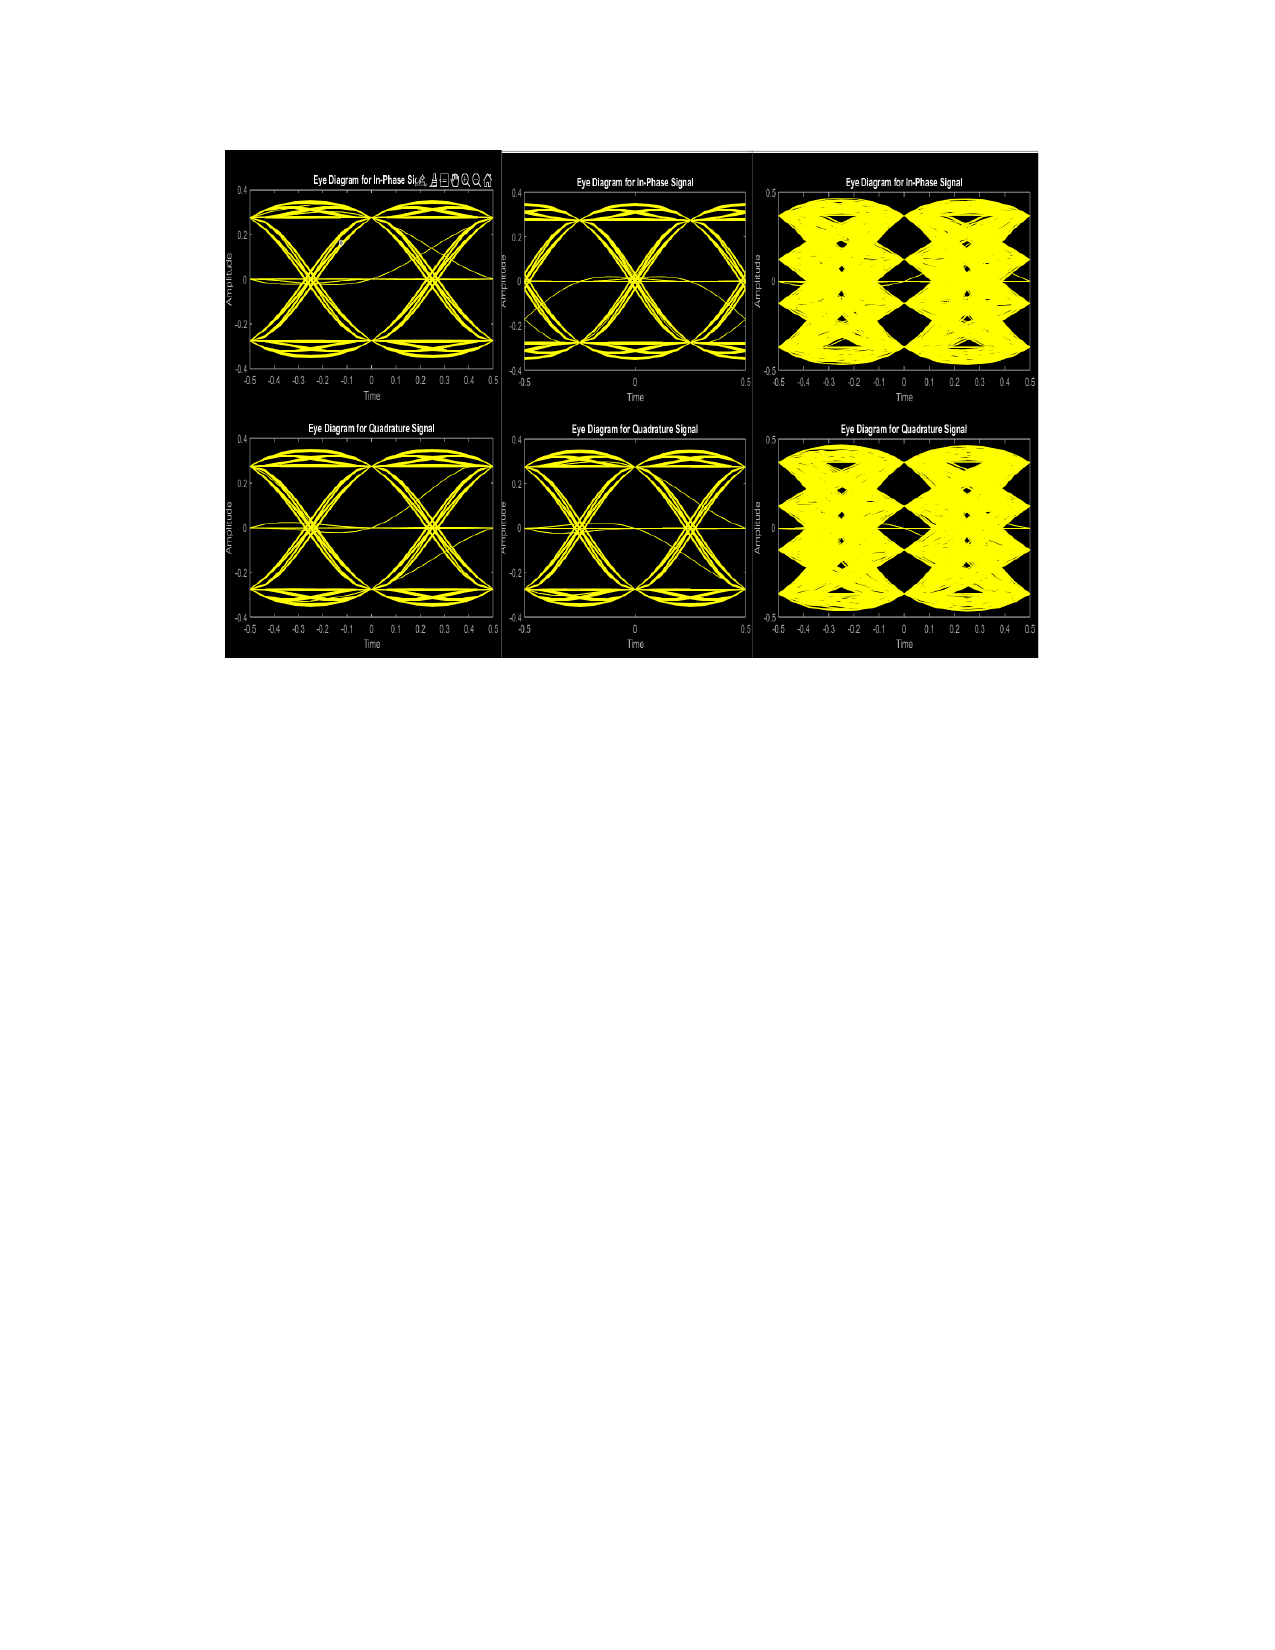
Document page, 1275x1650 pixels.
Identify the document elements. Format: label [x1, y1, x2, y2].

picture [225, 150, 1039, 658]
